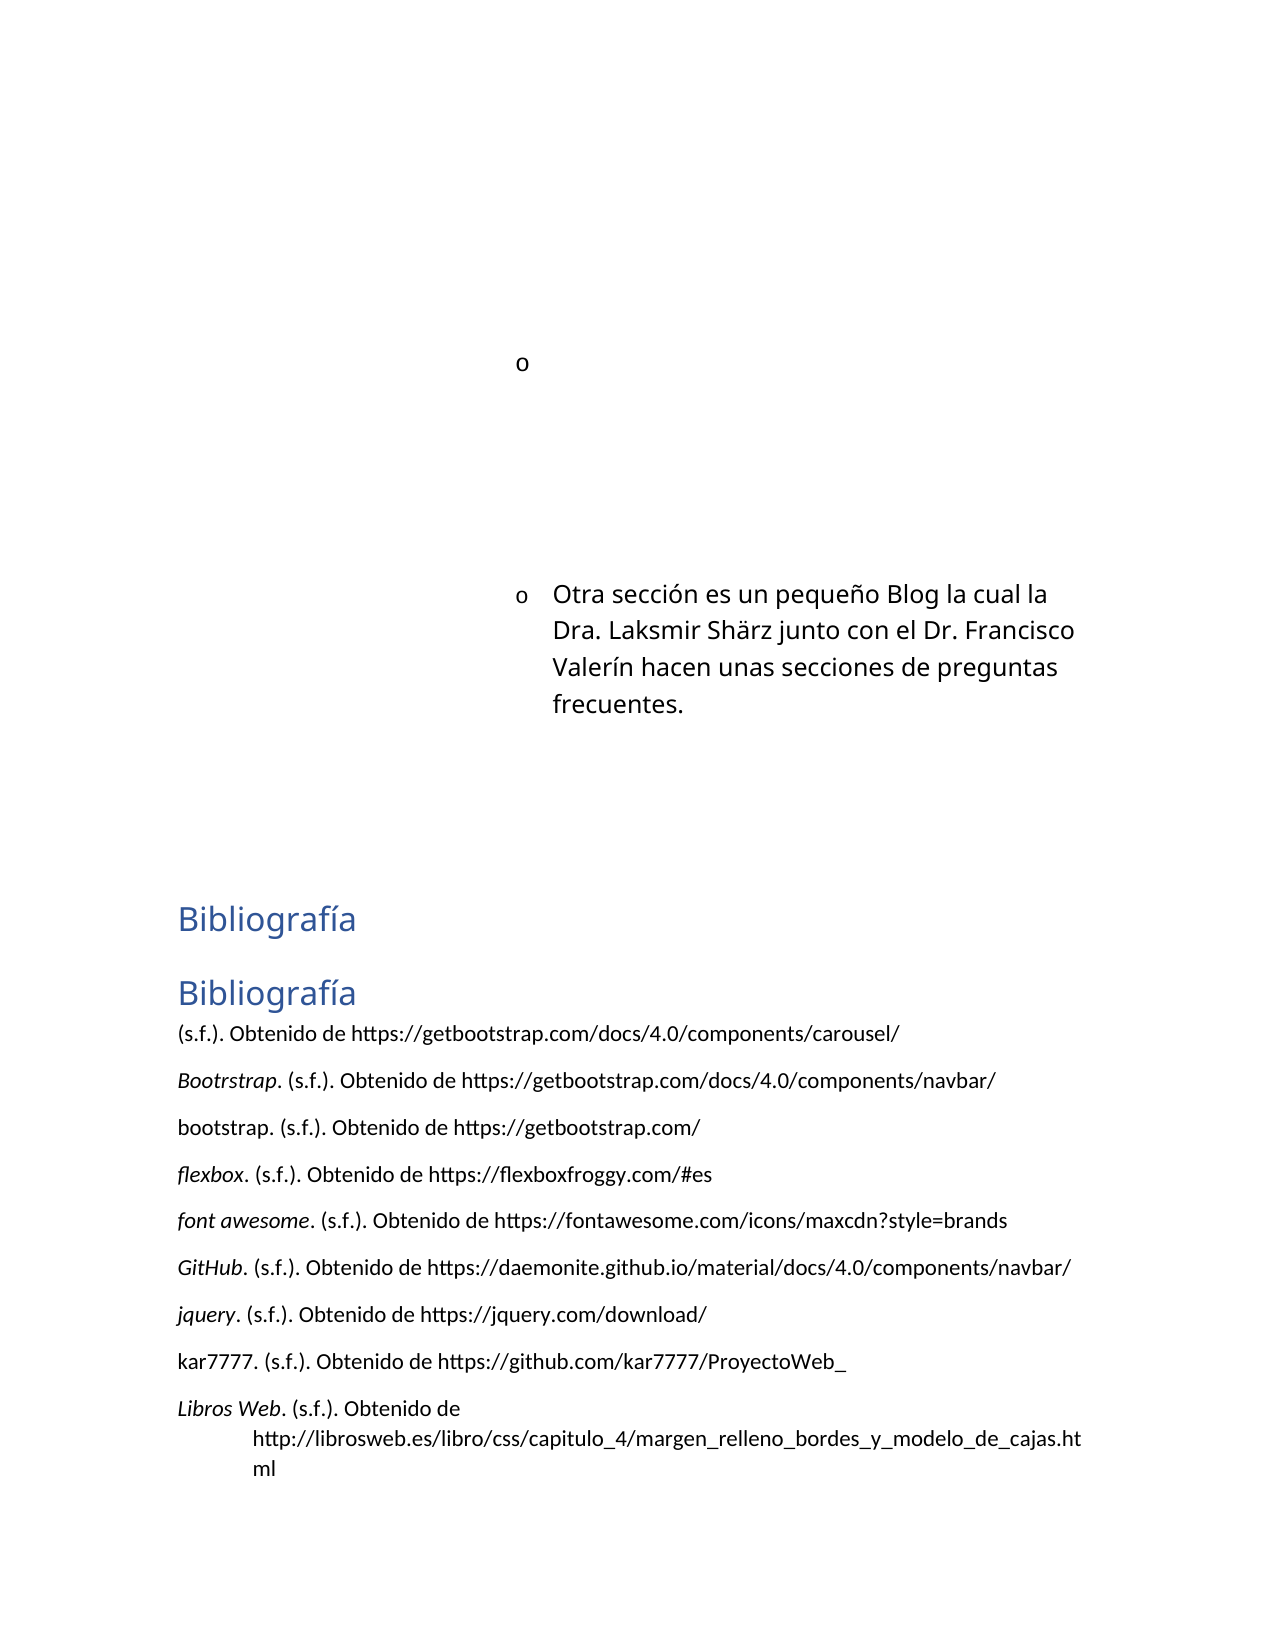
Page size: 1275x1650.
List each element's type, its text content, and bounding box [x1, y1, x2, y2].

list Otra sección es un pequeño Blog la cual la Dra. Laksmir Shärz junto con el Dr. Francisco Valerín hacen unas secciones de preguntas frecuentes. [515, 576, 1098, 721]
subtitle Bibliografía [177, 896, 1098, 942]
